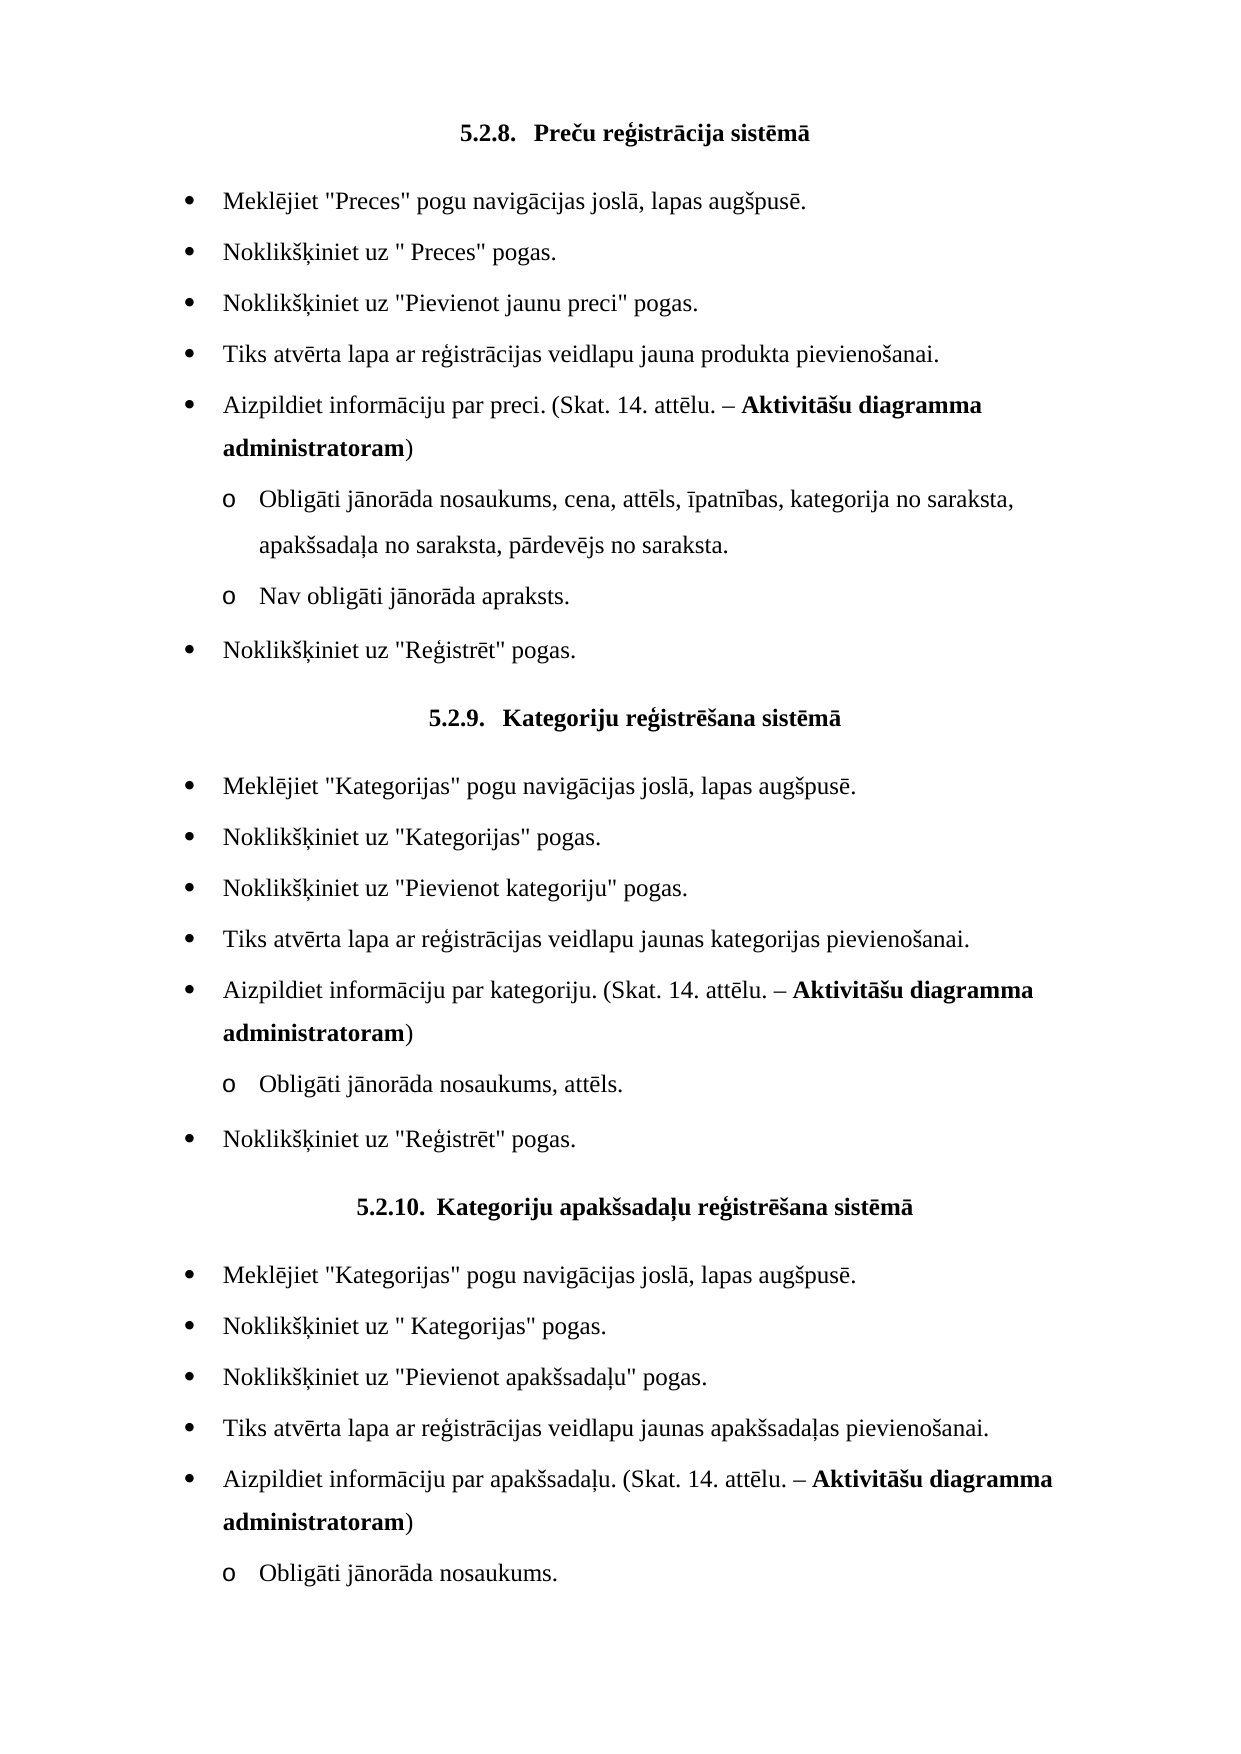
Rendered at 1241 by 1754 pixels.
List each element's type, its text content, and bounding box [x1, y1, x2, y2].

list Nav obligāti jānorāda apraksts. [221, 581, 1122, 612]
list Tiks atvērta lapa ar reģistrācijas veidlapu jaunas apakšsadaļas pievienošanai. [185, 1413, 1122, 1442]
list Noklikšķiniet uz "Reģistrēt" pogas. [185, 635, 1122, 664]
list Obligāti jānorāda nosaukums, cena, attēls, īpatnības, kategorija no saraksta, apakšsadaļa no saraksta, pārdevējs no saraksta. [221, 484, 1122, 558]
list Meklējiet "Kategorijas" pogu navigācijas joslā, lapas augšpusē. [185, 771, 1122, 800]
list Aizpildiet informāciju par preci. (Skat. 14. attēlu. – Aktivitāšu diagramma administratoram) [185, 390, 1122, 462]
list Tiks atvērta lapa ar reģistrācijas veidlapu jaunas kategorijas pievienošanai. [185, 924, 1122, 953]
list Noklikšķiniet uz "Reģistrēt" pogas. [185, 1124, 1122, 1152]
subtitle Kategoriju reģistrēšana sistēmā [148, 703, 1122, 732]
subtitle Kategoriju apakšsadaļu reģistrēšana sistēmā [148, 1192, 1122, 1221]
list Noklikšķiniet uz "Pievienot kategoriju" pogas. [185, 873, 1122, 902]
list Noklikšķiniet uz " Kategorijas" pogas. [185, 1311, 1122, 1340]
list Meklējiet "Kategorijas" pogu navigācijas joslā, lapas augšpusē. [185, 1260, 1122, 1289]
list Meklējiet "Preces" pogu navigācijas joslā, lapas augšpusē. [185, 186, 1122, 215]
list Noklikšķiniet uz "Pievienot apakšsadaļu" pogas. [185, 1362, 1122, 1391]
list Aizpildiet informāciju par apakšsadaļu. (Skat. 14. attēlu. – Aktivitāšu diagramma administratoram) [185, 1464, 1122, 1536]
list Noklikšķiniet uz " Preces" pogas. [185, 237, 1122, 266]
list Aizpildiet informāciju par kategoriju. (Skat. 14. attēlu. – Aktivitāšu diagramma administratoram) [185, 975, 1122, 1047]
list Noklikšķiniet uz "Kategorijas" pogas. [185, 822, 1122, 851]
list Obligāti jānorāda nosaukums. [221, 1558, 1122, 1589]
list Tiks atvērta lapa ar reģistrācijas veidlapu jauna produkta pievienošanai. [185, 339, 1122, 368]
list Obligāti jānorāda nosaukums, attēls. [221, 1069, 1122, 1100]
subtitle Preču reģistrācija sistēmā [148, 118, 1122, 147]
list Noklikšķiniet uz "Pievienot jaunu preci" pogas. [185, 288, 1122, 317]
